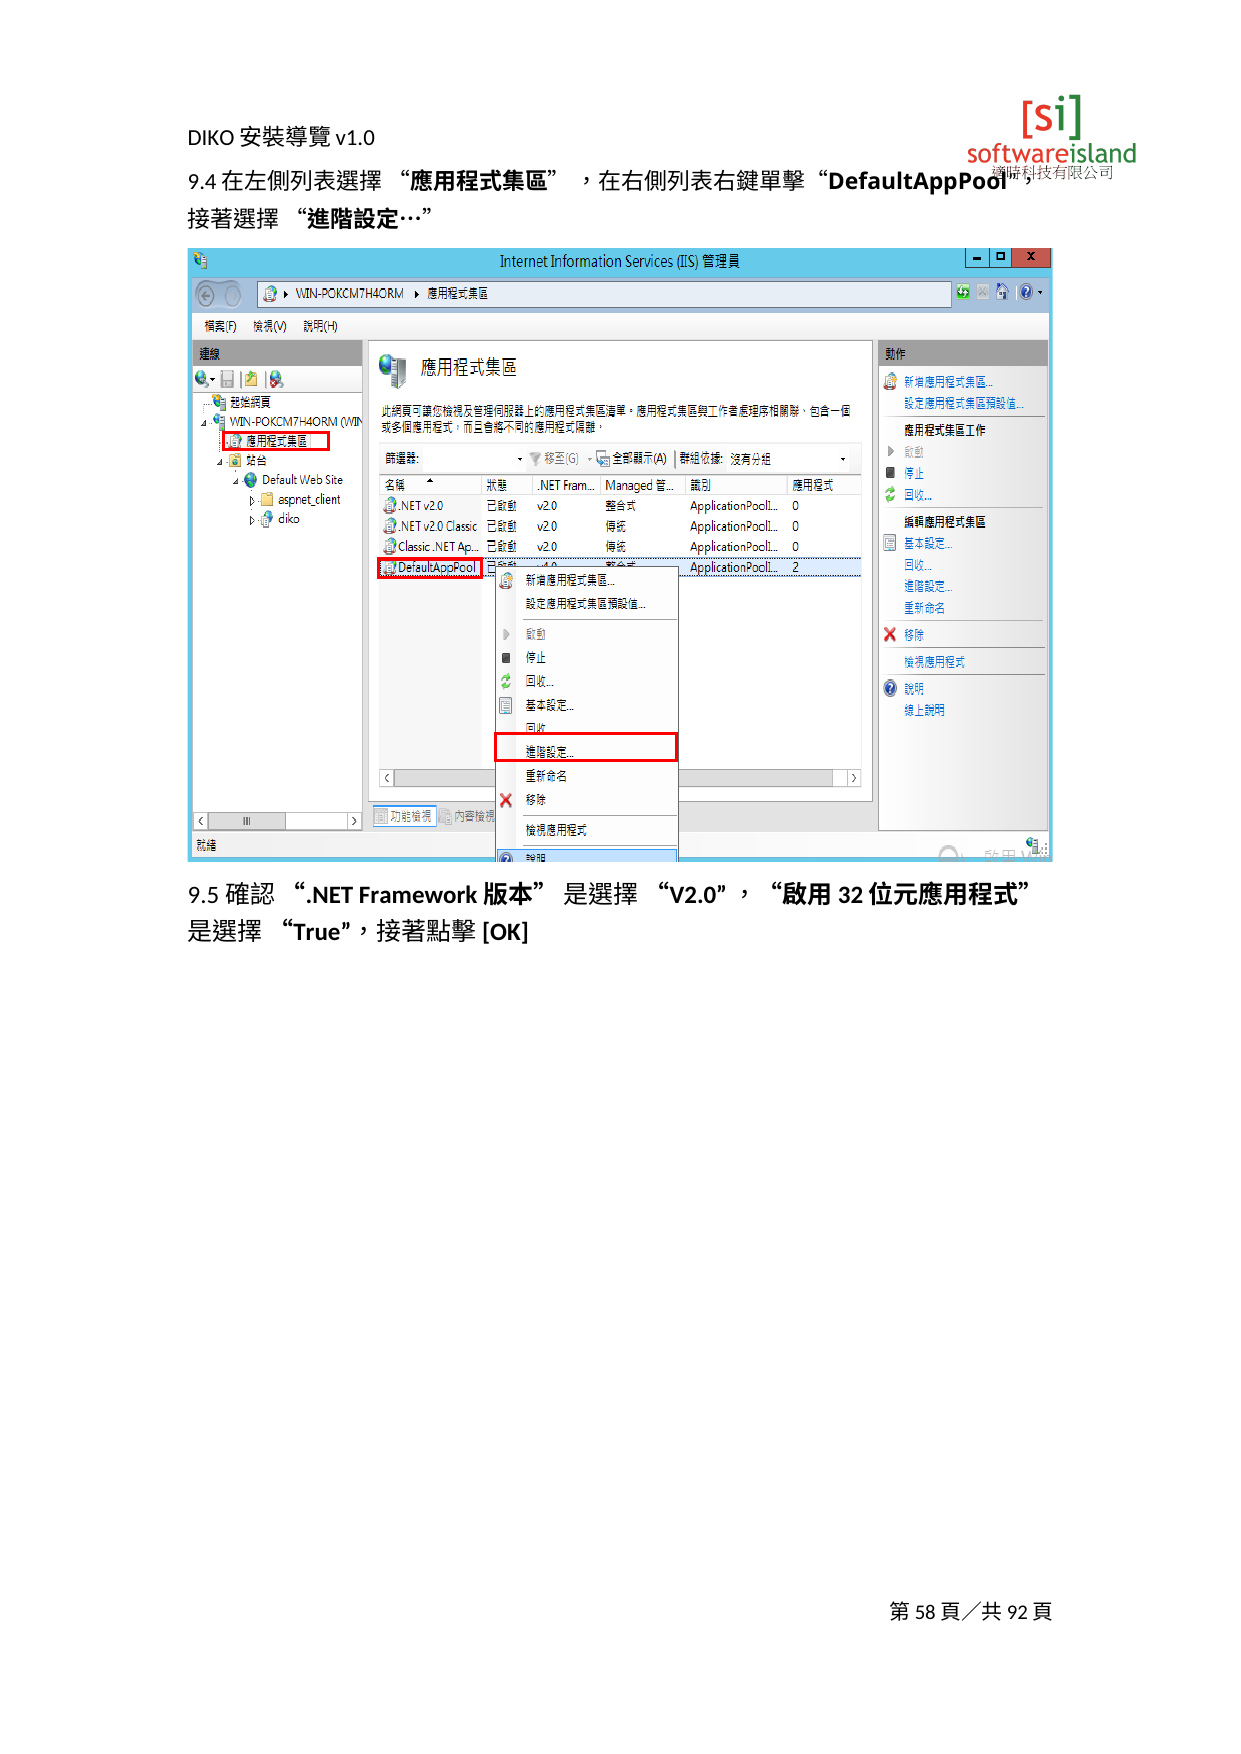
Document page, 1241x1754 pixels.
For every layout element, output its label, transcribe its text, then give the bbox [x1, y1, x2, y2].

picture [967, 89, 1137, 180]
text 9.4 在左側列表選擇 “應用程式集區” ，在右側列表右鍵單擊“DefaultAppPool”， 接著選擇 “進階設定…” [187, 161, 1053, 236]
picture [187, 248, 1053, 862]
text 9.5 確認 “.NET Framework 版本” 是選擇 “V2.0” ，“啟用32位元應用程式” 是選擇 “True”，接著點擊 [OK] [187, 874, 1053, 949]
